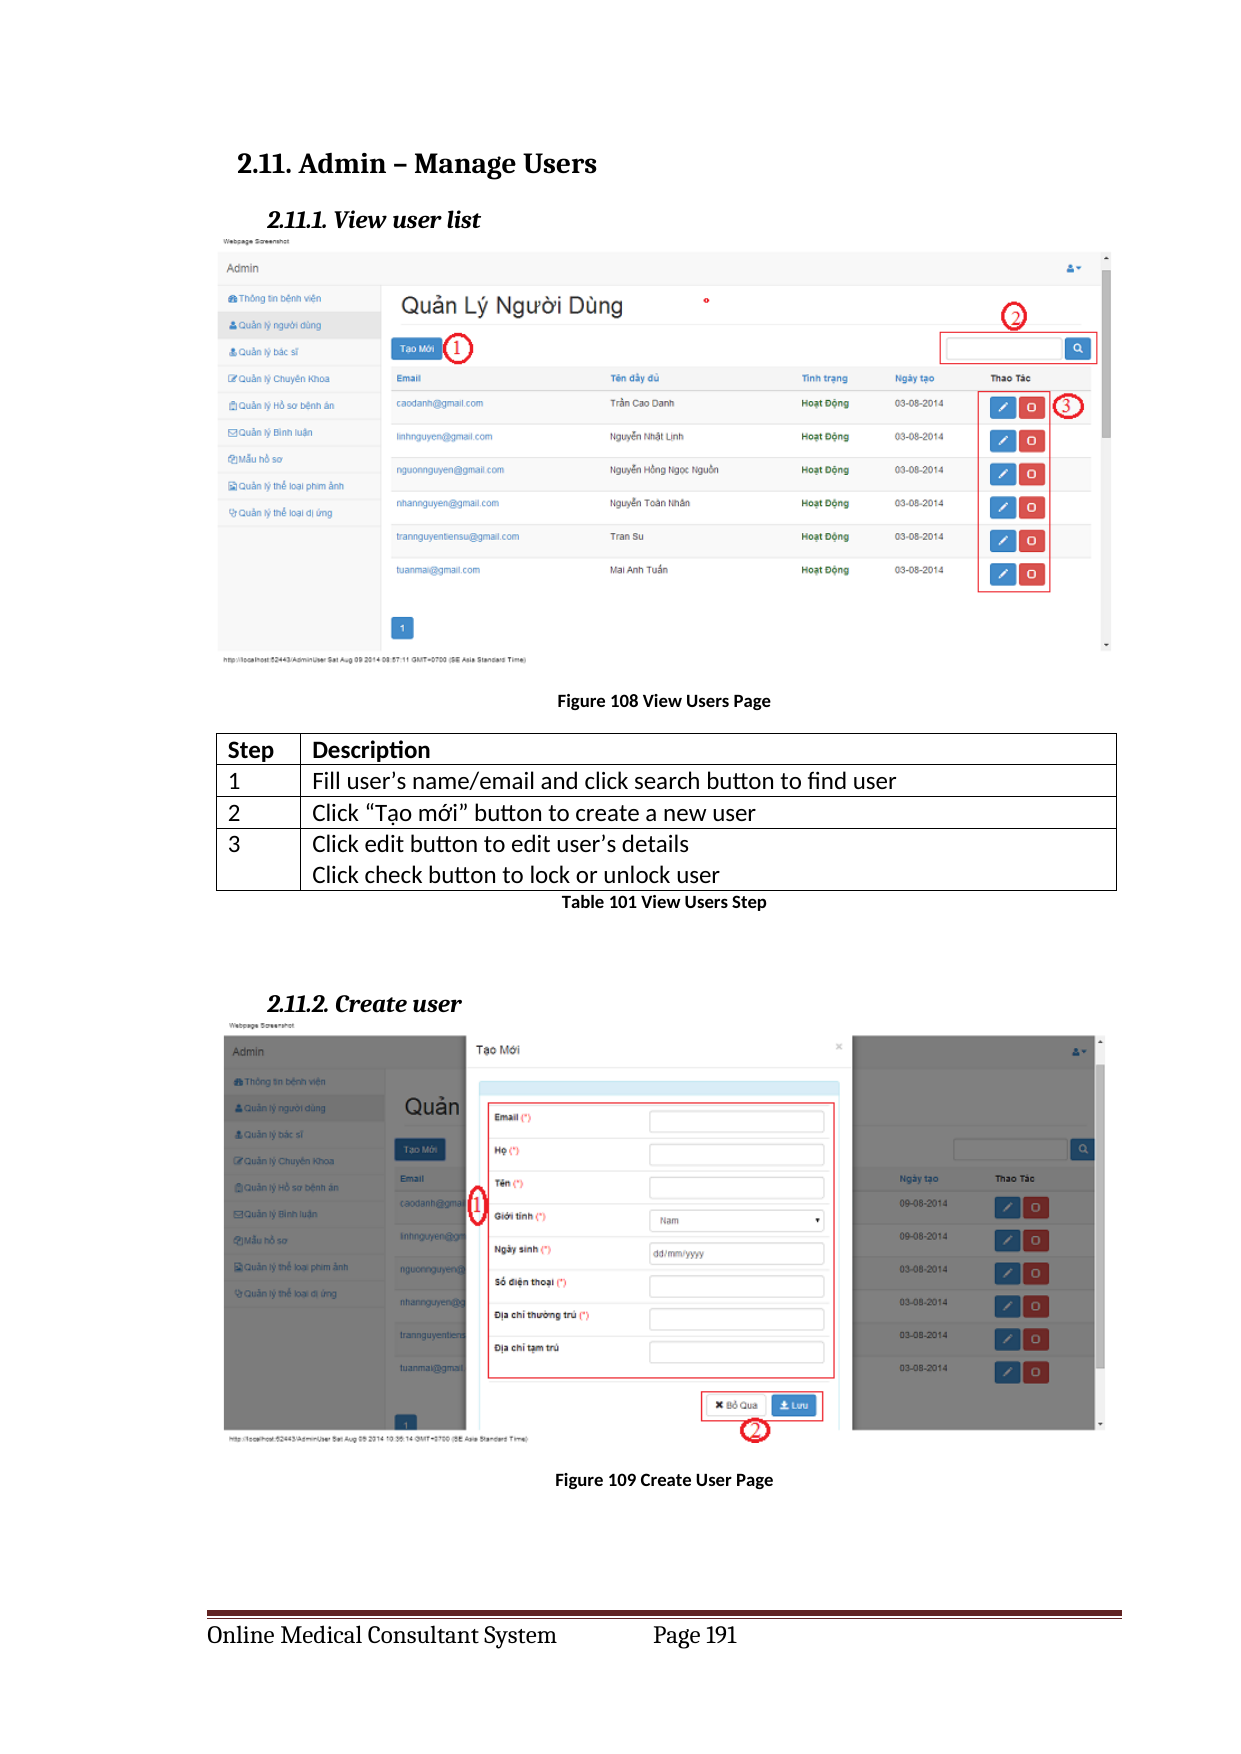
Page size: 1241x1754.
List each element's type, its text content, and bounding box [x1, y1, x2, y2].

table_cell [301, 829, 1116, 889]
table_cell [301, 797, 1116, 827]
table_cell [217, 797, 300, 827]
picture [217, 239, 1112, 664]
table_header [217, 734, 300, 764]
subtitle Create user [267, 990, 1122, 1019]
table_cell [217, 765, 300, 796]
picture [223, 1023, 1105, 1443]
subtitle Admin – Manage Users [237, 147, 1122, 181]
subtitle View user list [267, 206, 1122, 235]
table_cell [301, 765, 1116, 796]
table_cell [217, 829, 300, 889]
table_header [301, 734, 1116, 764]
